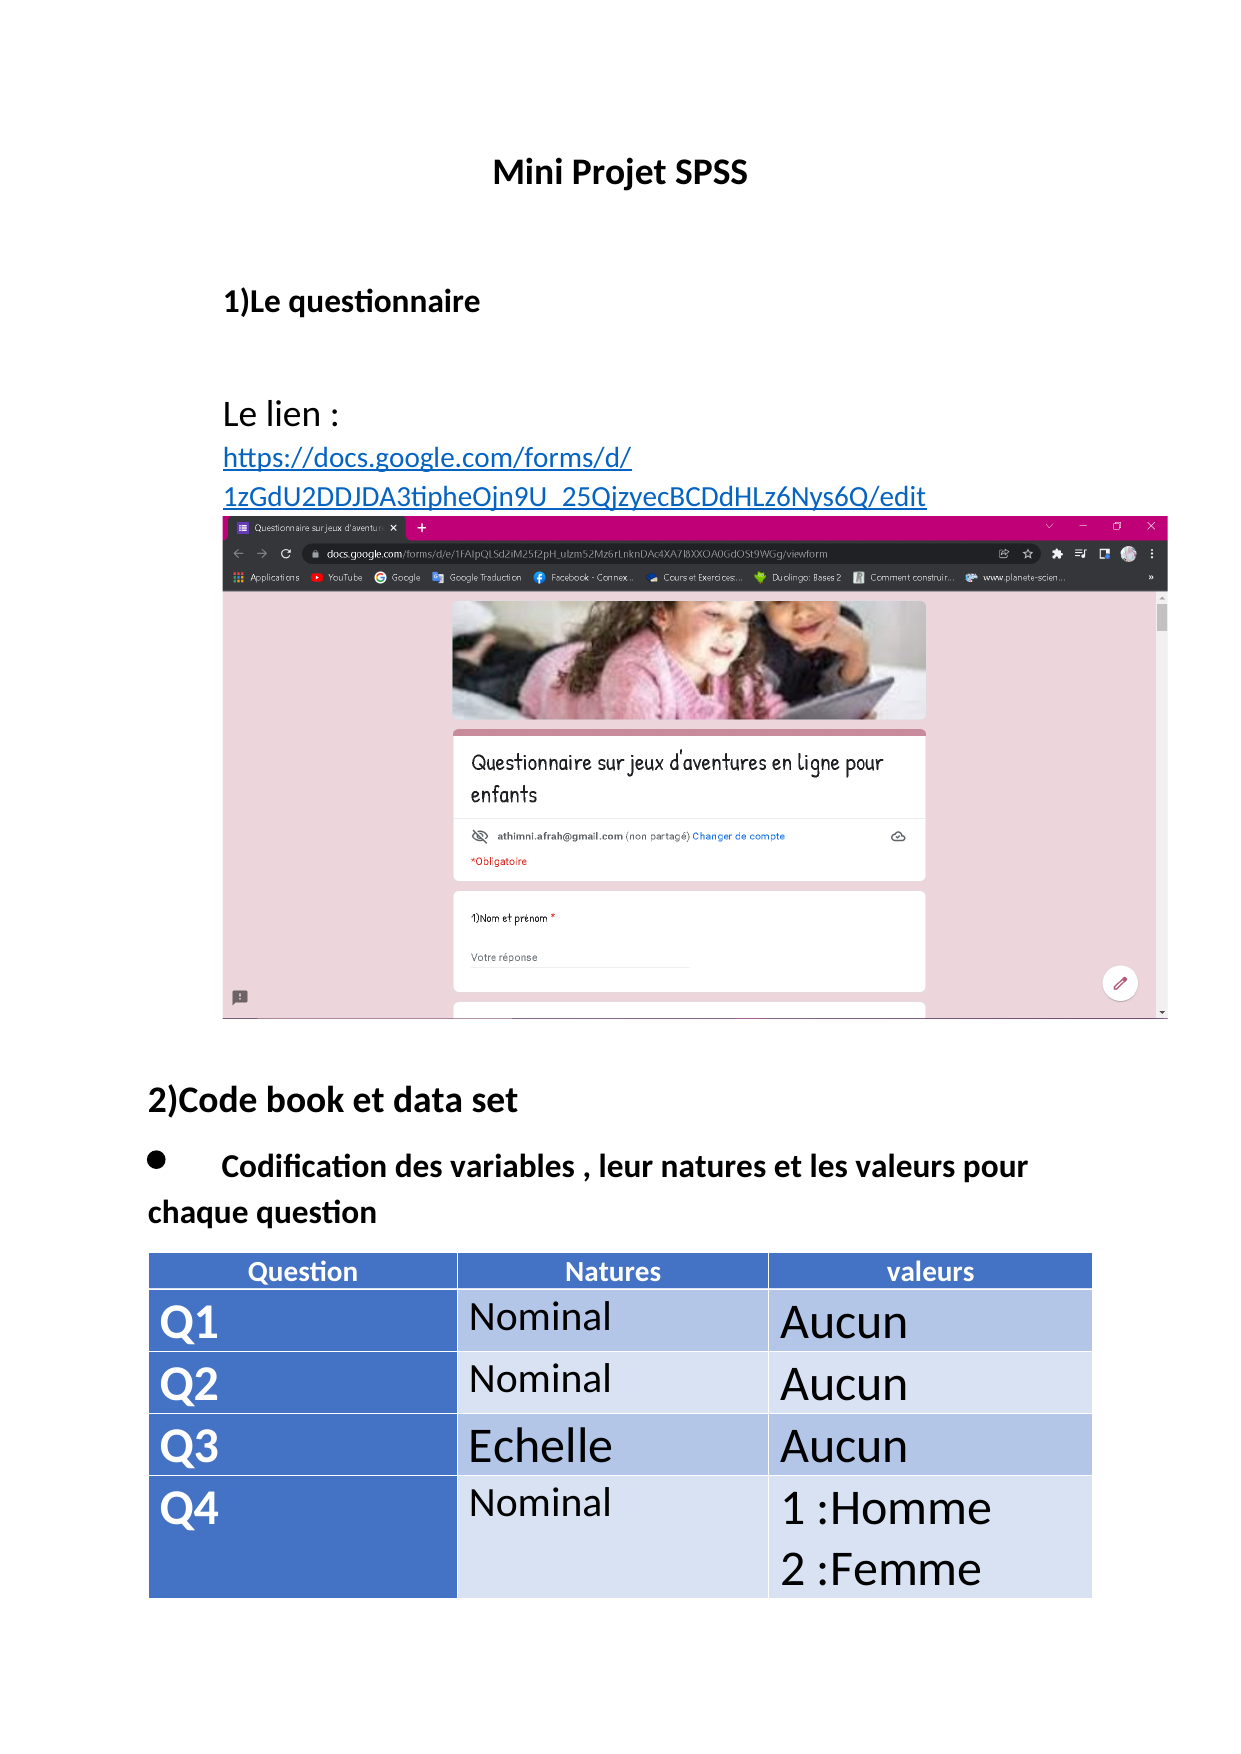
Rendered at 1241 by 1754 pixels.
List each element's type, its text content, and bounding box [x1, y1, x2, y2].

table_cell Nominal [458, 1352, 768, 1413]
table_cell Aucun [769, 1414, 1092, 1475]
table_cell Q4 [149, 1476, 457, 1598]
list 1)Le questionnaire [223, 280, 1093, 321]
table_cell Aucun [769, 1352, 1092, 1413]
table_header valeurs [769, 1253, 1092, 1288]
table_cell Aucun [769, 1290, 1092, 1351]
table_cell Nominal [458, 1476, 768, 1598]
text 2)Code book et data set [148, 1076, 1093, 1122]
picture [222, 516, 1168, 1019]
list Le lien : [223, 390, 1093, 436]
table_header Natures [458, 1253, 768, 1288]
list Codification des variables , leur natures et les valeurs pour chaque question [148, 1142, 1093, 1232]
table_cell Q2 [149, 1352, 457, 1413]
text Mini Projet SPSS [148, 148, 1093, 193]
list https://docs.google.com/forms/d/1zGdU2DDJDA3tipheOjn9U_25QjzyecBCDdHLz6Nys6Q/edit [223, 439, 1093, 513]
table_cell 1 :Homme 2 :Femme [769, 1476, 1092, 1598]
table_cell Echelle [458, 1414, 768, 1475]
table_header Question [149, 1253, 457, 1288]
table_cell Nominal [458, 1290, 768, 1351]
table_cell Q1 [149, 1290, 457, 1351]
table_cell Q3 [149, 1414, 457, 1475]
